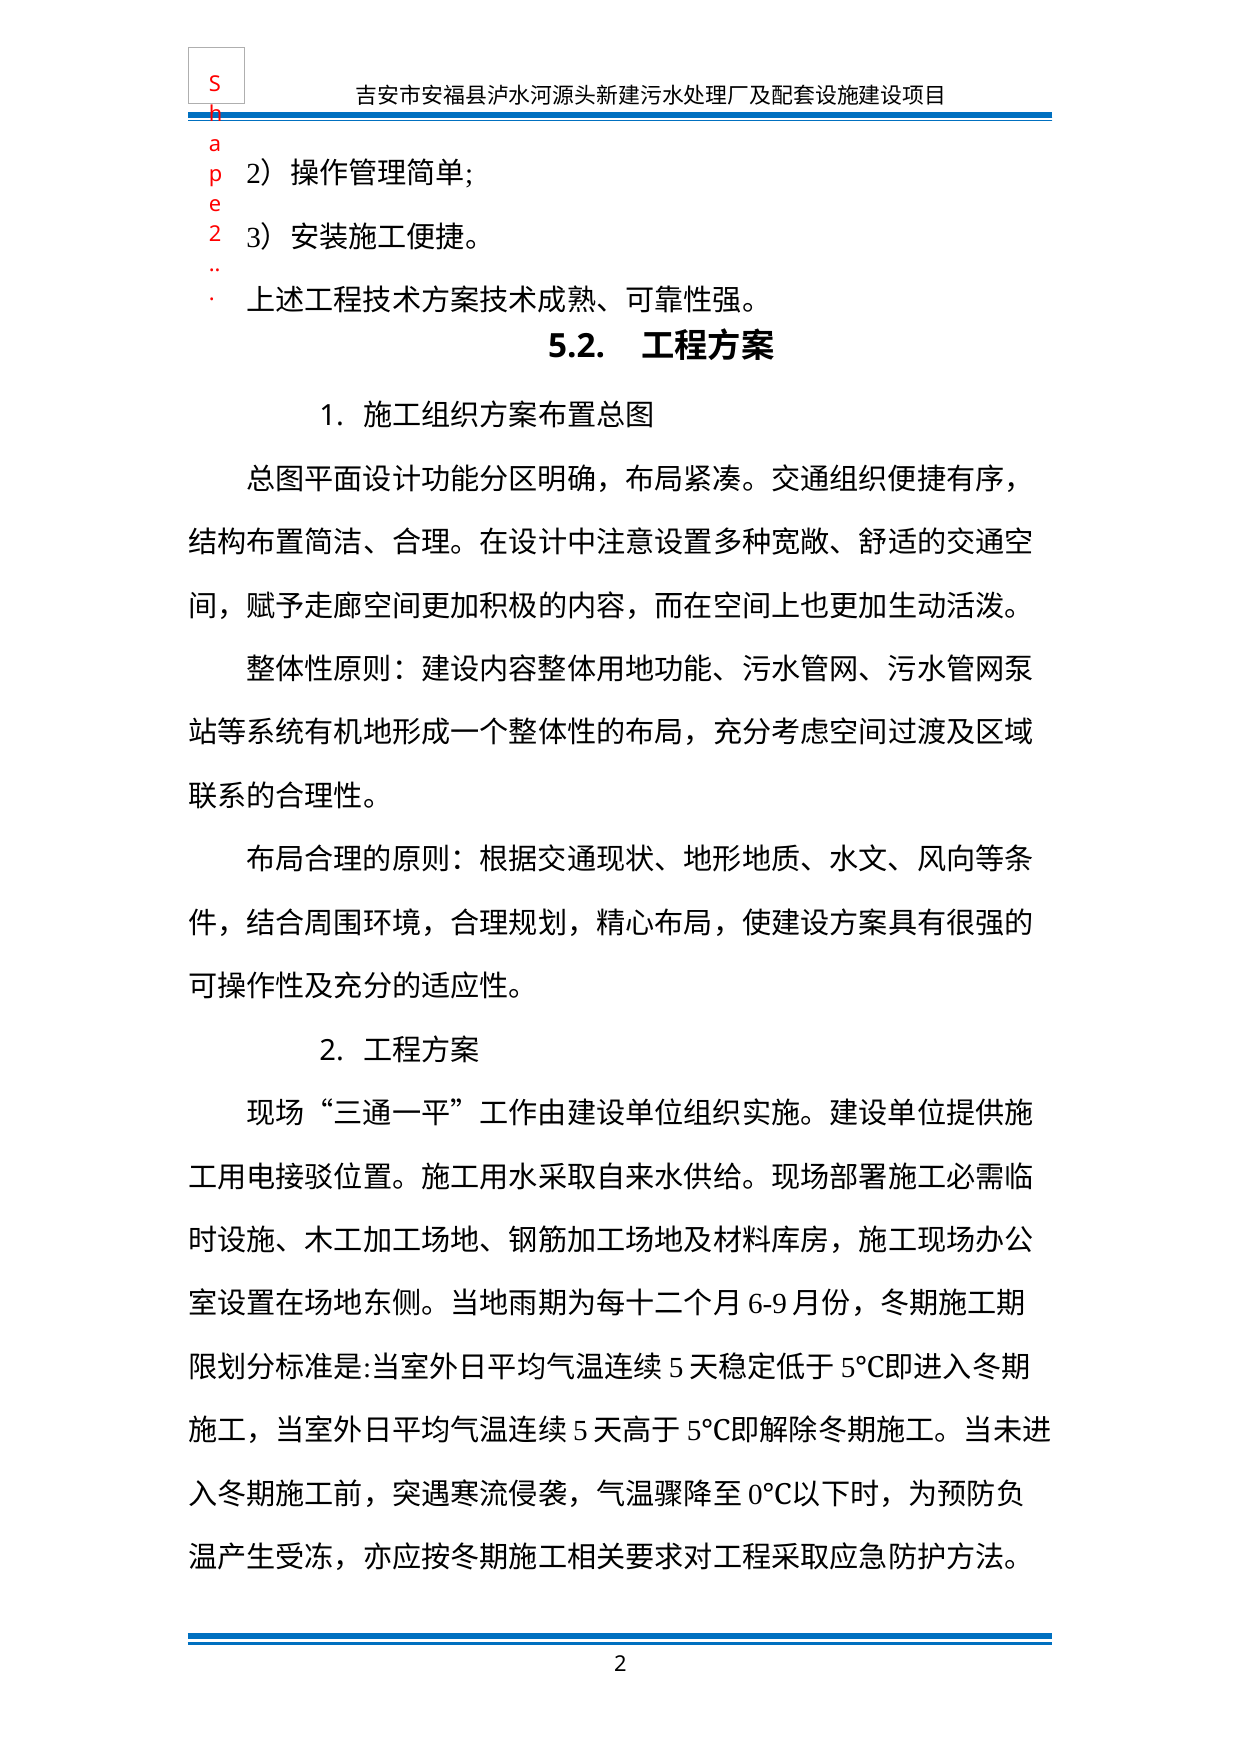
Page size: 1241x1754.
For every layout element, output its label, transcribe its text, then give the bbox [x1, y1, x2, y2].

text 布局合理的原则：根据交通现状、地形地质、水文、风向等条件，结合周围环境，合理规划，精心布局，使建设方案具有很强的可操作性及充分的适应性。 [188, 836, 1052, 1005]
text 现场“三通一平”工作由建设单位组织实施。建设单位提供施工用电接驳位置。施工用水采取自来水供给。现场部署施工必需临时设施、木工加工场地、钢筋加工场地及材料库房，施工现场办公室设置在场地东侧。当地雨期为每十二个月6-9月份，冬期施工期限划分标准是:当室外日平均气温连续5天稳定低于5℃即进入冬期施工，当室外日平均气温连续5天高于5℃即解除冬期施工。当未进入冬期施工前，突遇寒流侵袭，气温骤降至0℃以下时，为预防负温产生受冻，亦应按冬期施工相关要求对工程采取应急防护方法。 [188, 1090, 1052, 1576]
text 整体性原则：建设内容整体用地功能、污水管网、污水管网泵站等系统有机地形成一个整体性的布局，充分考虑空间过渡及区域联系的合理性。 [188, 646, 1052, 815]
subtitle 工程方案 [232, 319, 1052, 368]
text 上述工程技术方案技术成熟、可靠性强。 [188, 277, 1052, 319]
list 施工组织方案布置总图 [319, 392, 1052, 434]
text 总图平面设计功能分区明确，布局紧凑。交通组织便捷有序，结构布置简洁、合理。在设计中注意设置多种宽敞、舒适的交通空间，赋予走廊空间更加积极的内容，而在空间上也更加生动活泼。 [188, 455, 1052, 624]
text 3）安装施工便捷。 [188, 213, 1052, 256]
list 工程方案 [319, 1026, 1052, 1069]
text 2）操作管理简单; [188, 150, 1052, 192]
